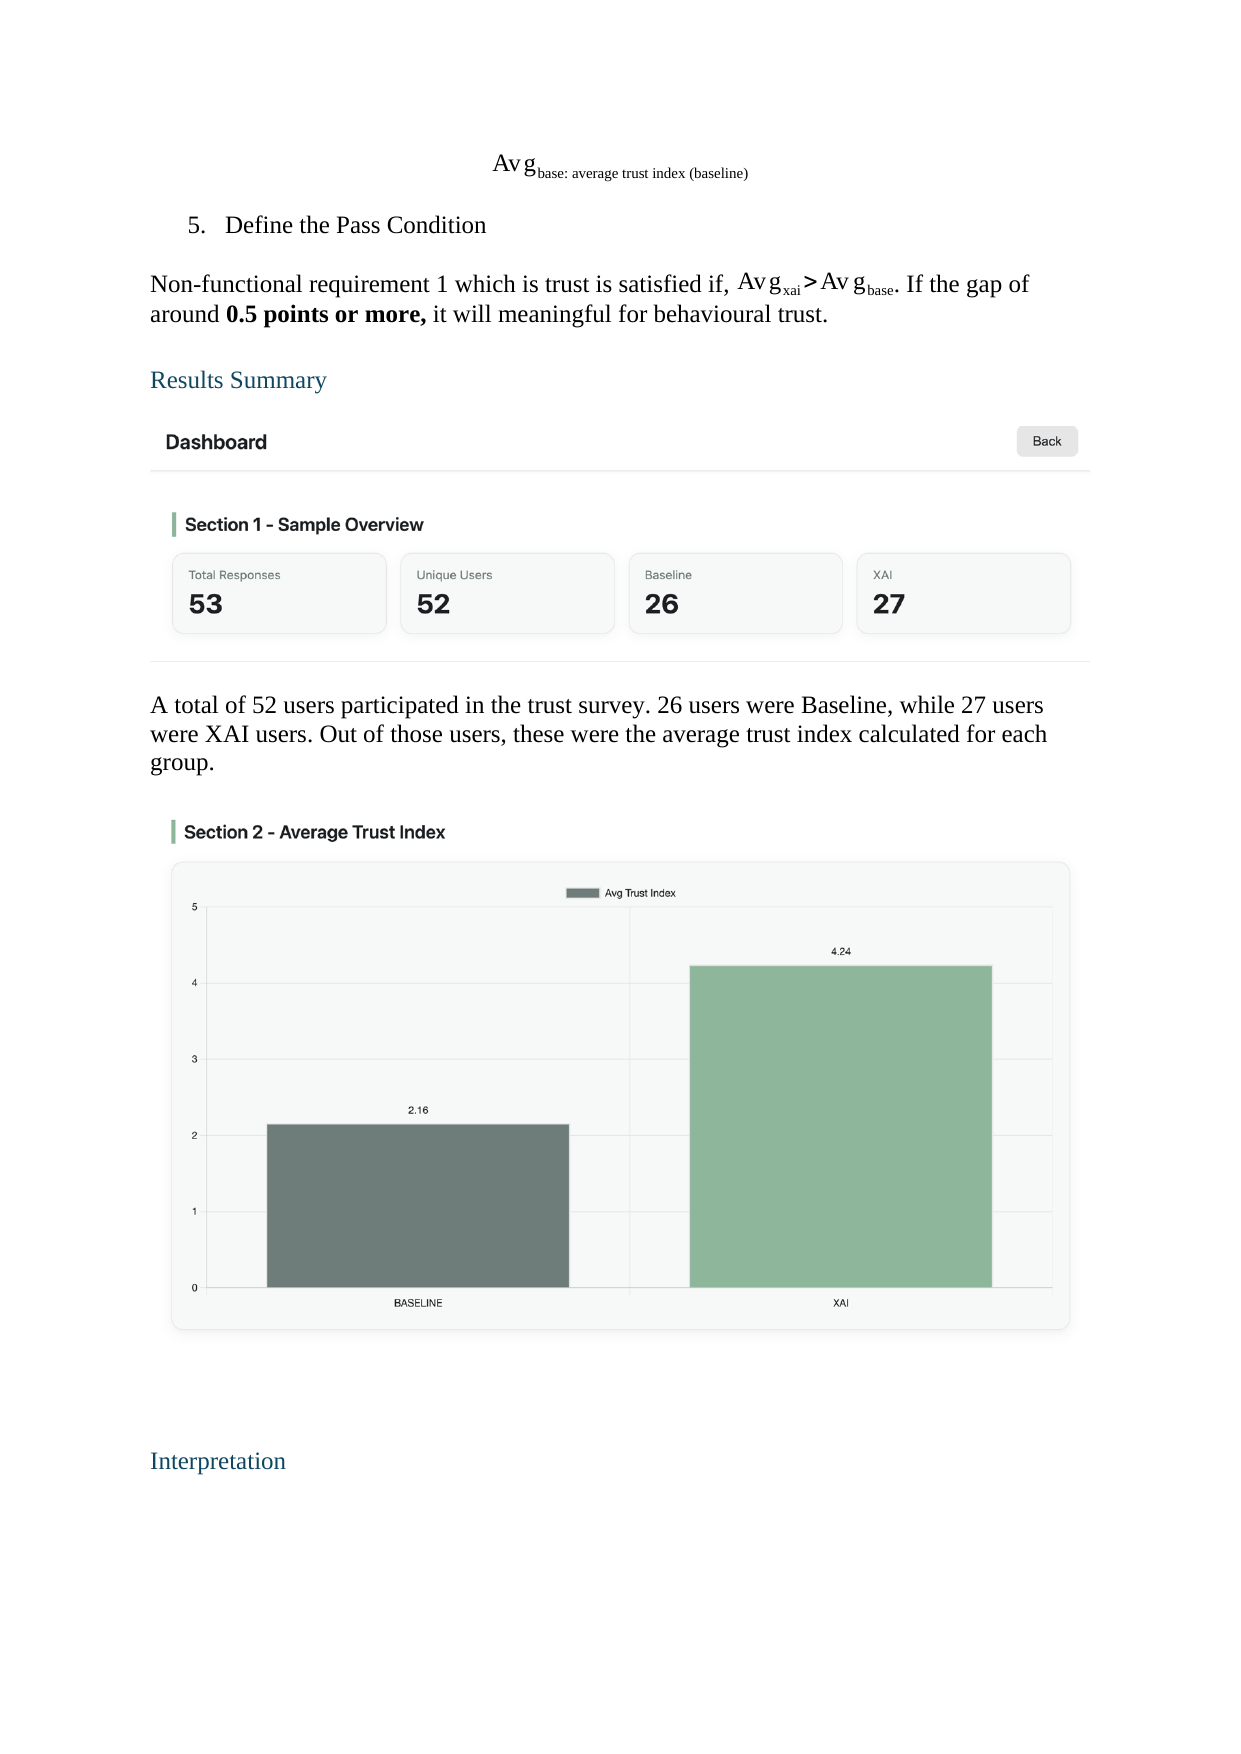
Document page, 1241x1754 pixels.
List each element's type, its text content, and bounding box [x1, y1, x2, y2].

picture [150, 805, 1091, 1352]
list Define the Pass Condition [187, 210, 1090, 239]
text Non-functional requirement 1 which is trust is satisfied if, . If the gap of around 0.5 points or more, it will meaningful for behavioural trust. [150, 268, 1090, 328]
text A total of 52 users participated in the trust survey. 26 users were Baseline, while 27 users were XAI users. Out of those users, these were the average trust index calculated for each group. [150, 690, 1090, 776]
subtitle Interpretation [150, 1446, 1090, 1474]
picture [150, 426, 1091, 662]
subtitle Results Summary [150, 365, 1090, 393]
